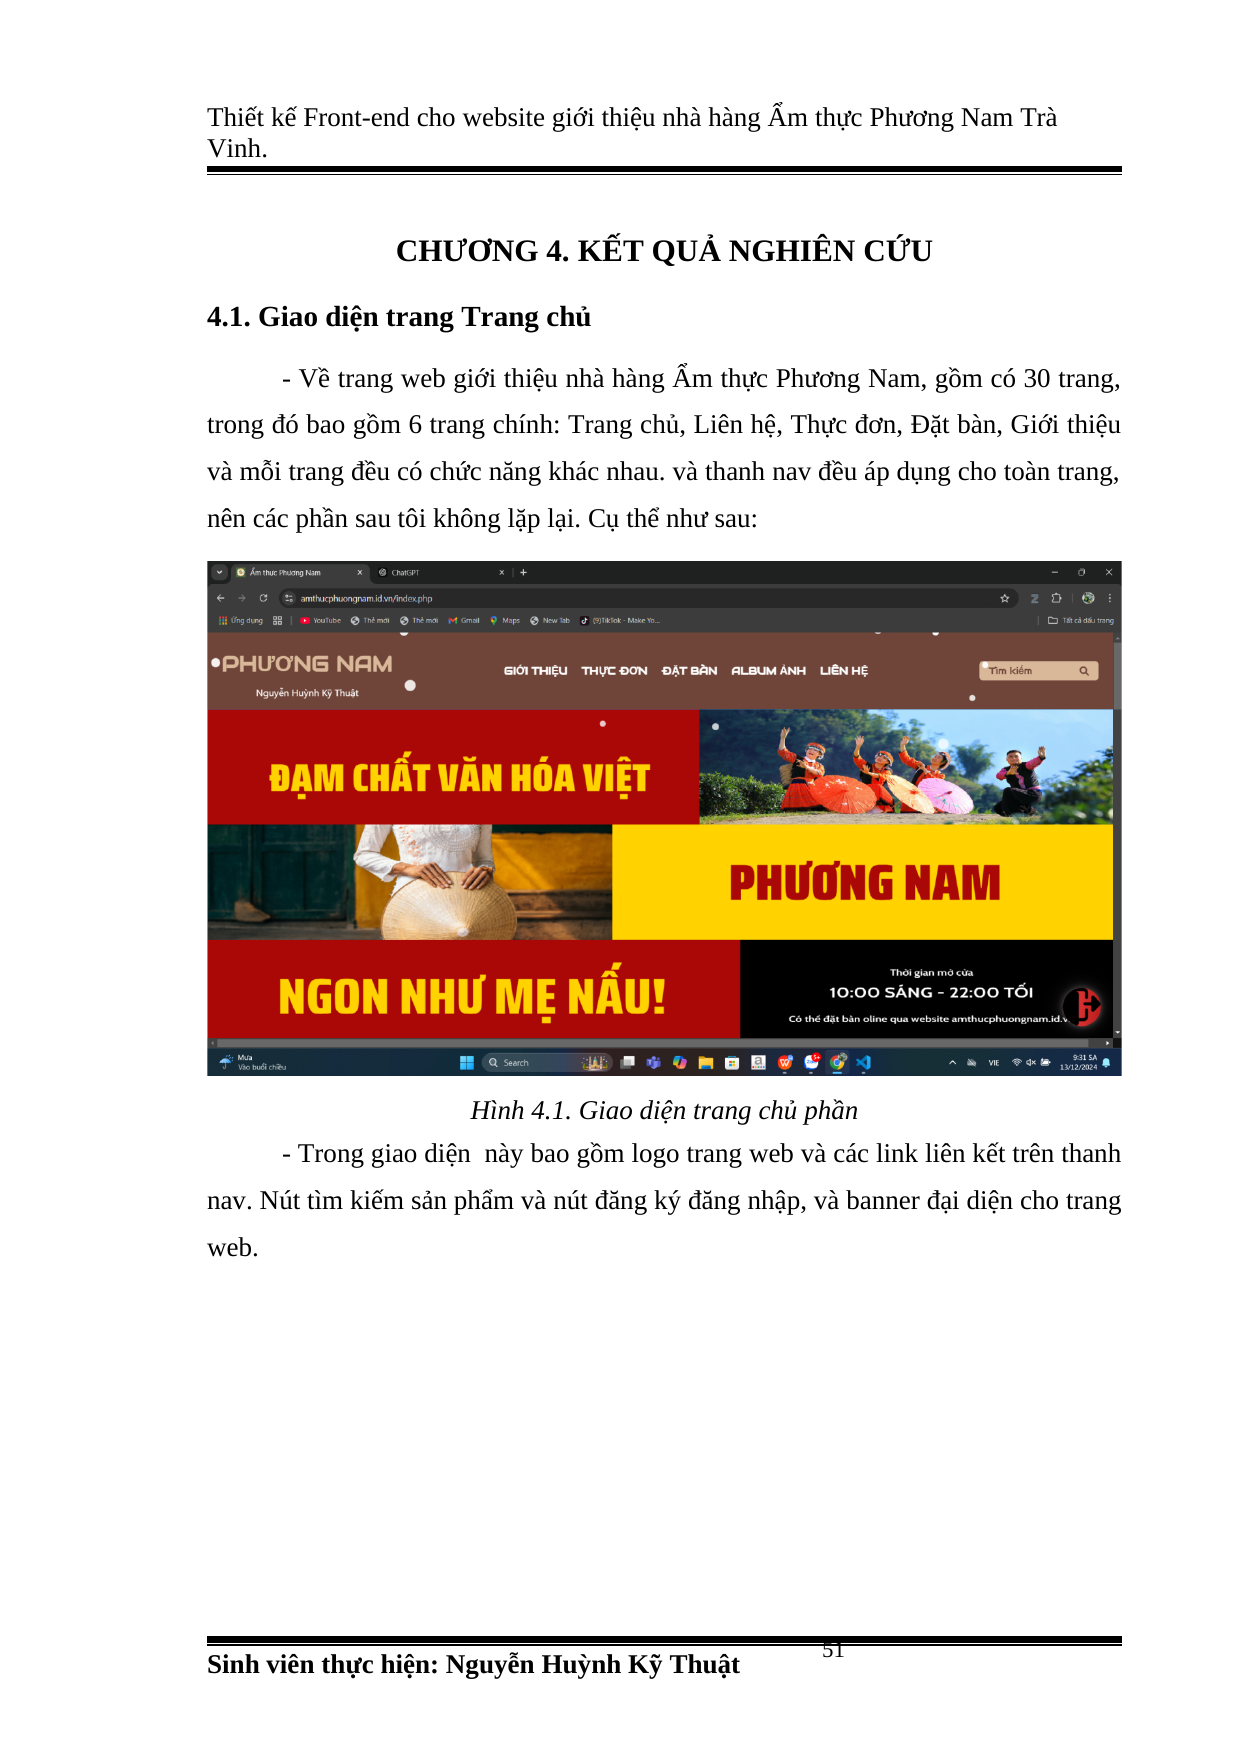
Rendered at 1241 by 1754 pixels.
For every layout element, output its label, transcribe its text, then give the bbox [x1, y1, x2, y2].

picture [207, 561, 1122, 1076]
text - Về trang web giới thiệu nhà hàng Ẩm thực Phương Nam, gồm có 30 trang, trong đó bao gồm 6 trang chính: Trang chủ, Liên hệ, Thực đơn, Đặt bàn, Giới thiệu và mỗi trang đều có chức năng khác nhau. và thanh nav đều áp dụng cho toàn trang, nên các phần sau tôi không lặp lại. Cụ thể như sau: [207, 362, 1122, 533]
text Hình 4.1. Giao diện trang chủ phần [207, 1094, 1122, 1125]
text - Trong giao diện này bao gồm logo trang web và các link liên kết trên thanh nav. Nút tìm kiếm sản phẩm và nút đăng ký đăng nhập, và banner đại diện cho trang web. [207, 1137, 1122, 1262]
subtitle Giao diện trang Trang chủ [207, 299, 1122, 332]
subtitle KẾT QUẢ NGHIÊN CỨU [207, 233, 1122, 268]
